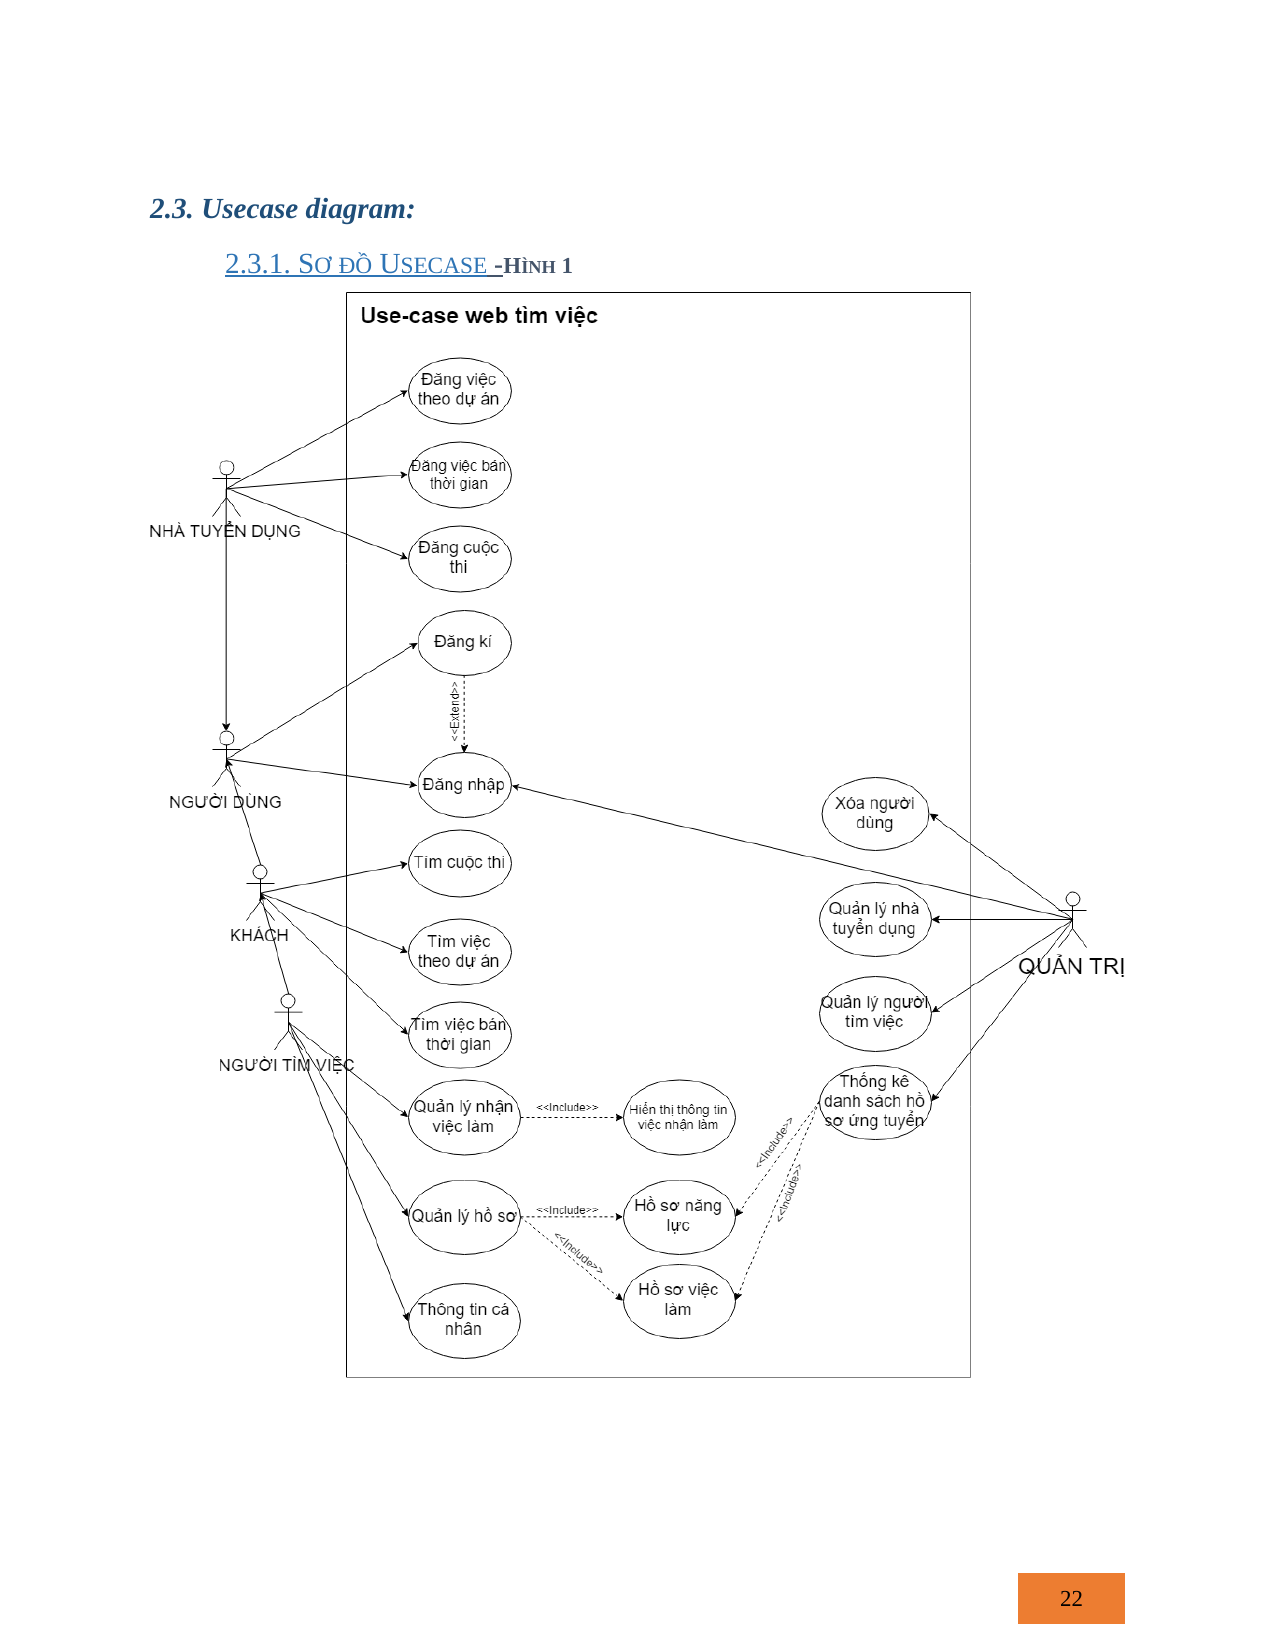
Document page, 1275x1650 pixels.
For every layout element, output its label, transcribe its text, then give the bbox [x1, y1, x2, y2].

text 2.3.1. Sơ đồ Usecase -Hình 1 [150, 246, 1125, 280]
picture [150, 292, 1125, 1378]
subtitle 2.3. Usecase diagram: [150, 192, 1125, 225]
